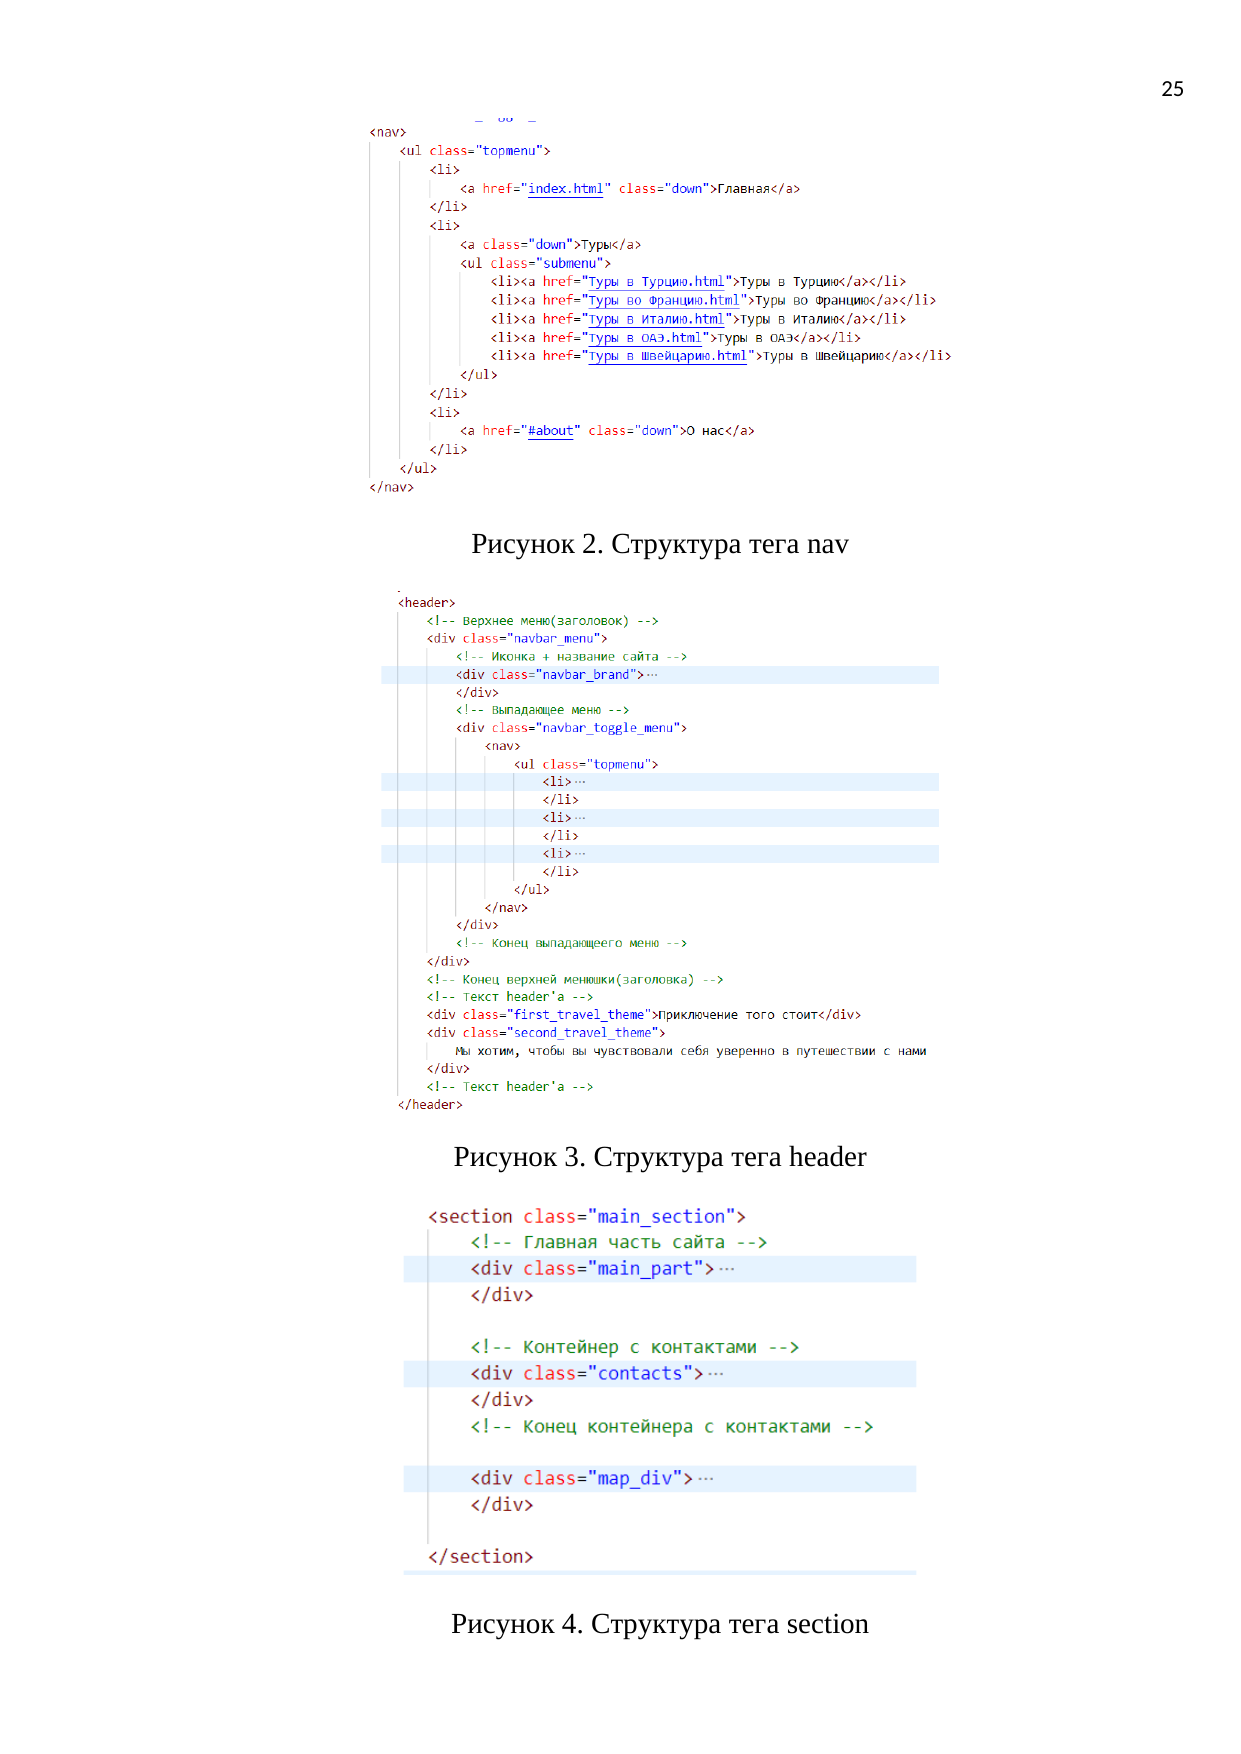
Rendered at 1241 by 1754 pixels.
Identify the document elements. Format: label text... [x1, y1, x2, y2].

text Рисунок 3. Структура тега header [136, 1139, 1184, 1173]
picture [381, 591, 939, 1113]
picture [403, 1205, 917, 1575]
text Рисунок 2. Структура тега nav [136, 526, 1184, 559]
text Рисунок 4. Структура тега section [136, 1606, 1184, 1640]
picture [356, 118, 964, 499]
